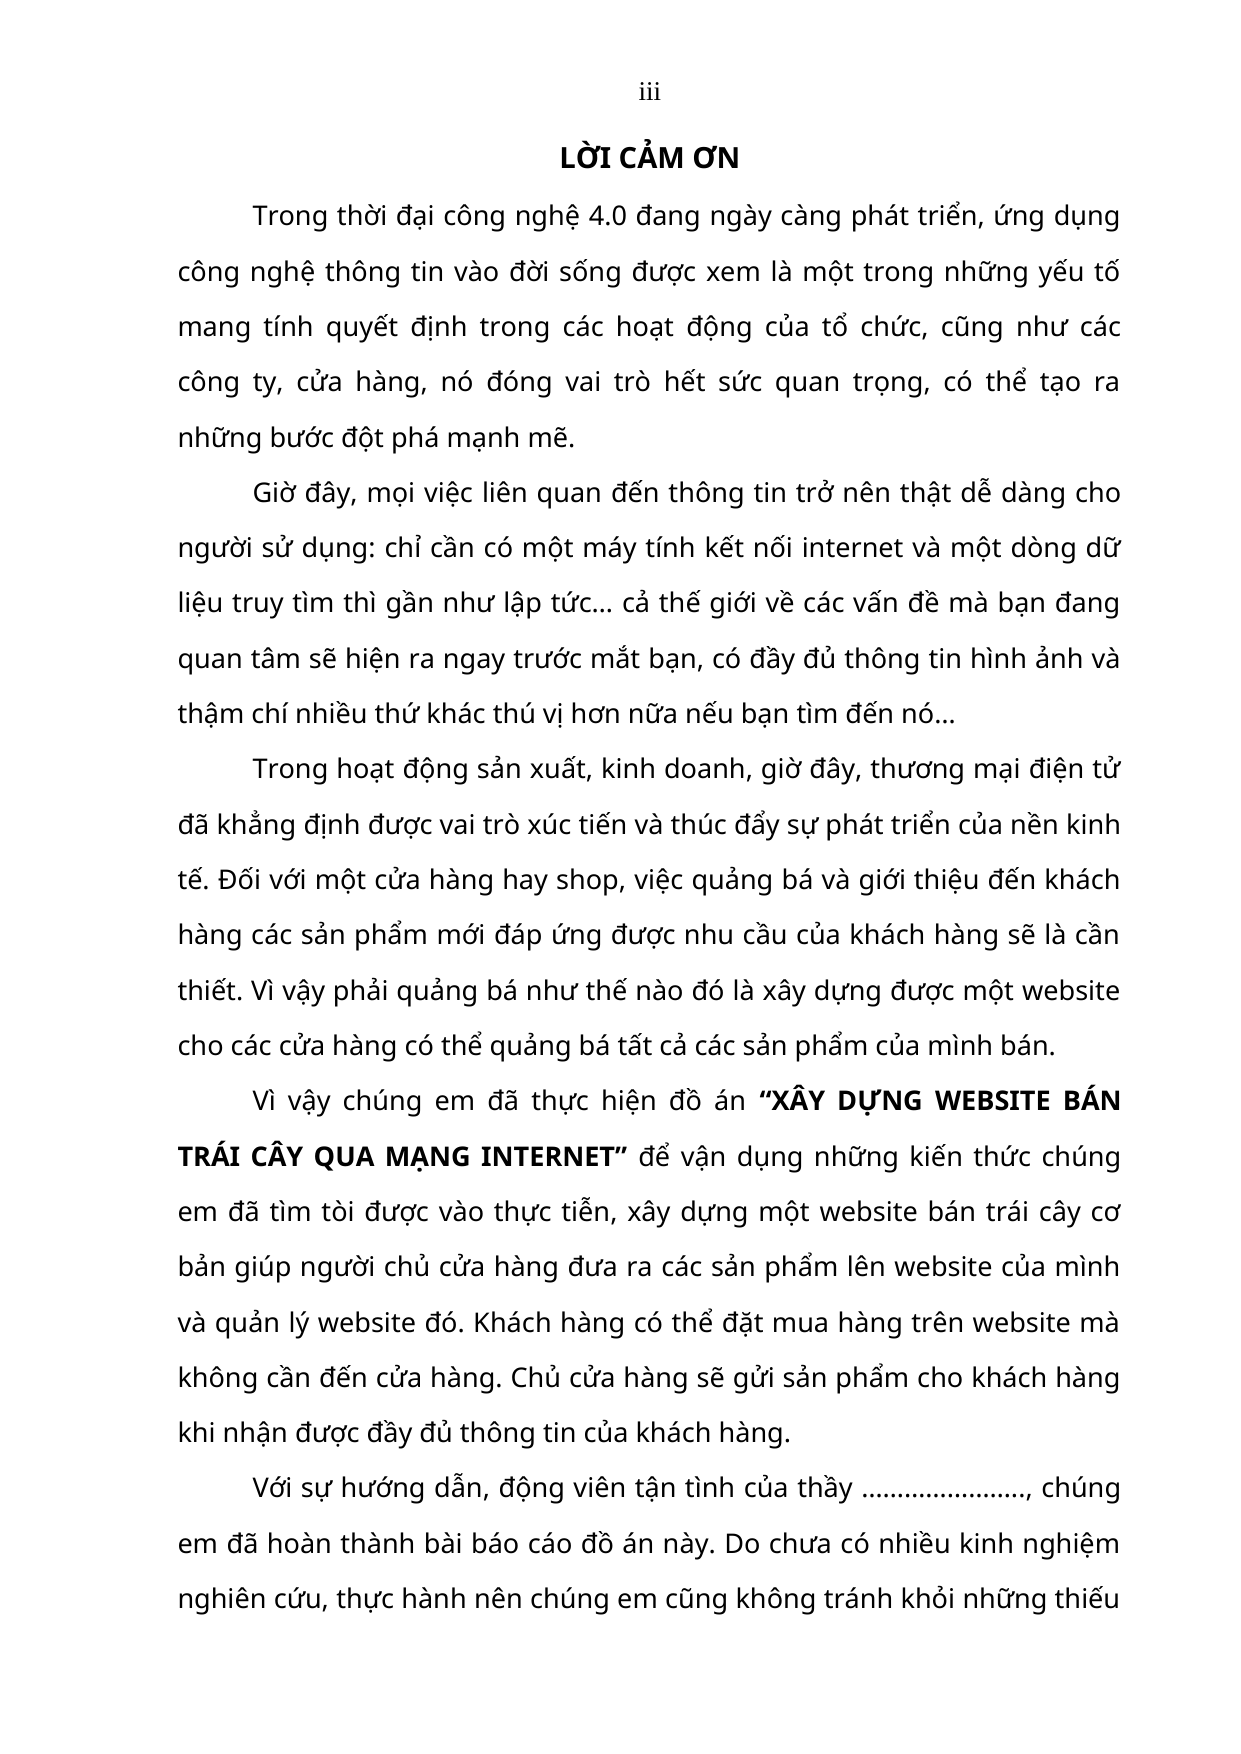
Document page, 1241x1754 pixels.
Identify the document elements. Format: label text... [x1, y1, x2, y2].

subtitle LỜI CẢM ƠN [177, 137, 1122, 177]
text Trong thời đại công nghệ 4.0 đang ngày càng phát triển, ứng dụng công nghệ thông tin vào đời sống được xem là một trong những yếu tố mang tính quyết định trong các hoạt động của tổ chức, cũng như các công ty, cửa hàng, nó đóng vai trò hết sức quan trọng, có thể tạo ra những bước đột phá mạnh mẽ. [177, 197, 1122, 455]
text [177, 1469, 1122, 1616]
text Trong hoạt động sản xuất, kinh doanh, giờ đây, thương mại điện tử đã khẳng định được vai trò xúc tiến và thúc đẩy sự phát triển của nền kinh tế. Đối với một cửa hàng hay shop, việc quảng bá và giới thiệu đến khách hàng các sản phẩm mới đáp ứng được nhu cầu của khách hàng sẽ là cần thiết. Vì vậy phải quảng bá như thế nào đó là xây dựng được một website cho các cửa hàng có thể quảng bá tất cả các sản phẩm của mình bán. [177, 750, 1122, 1063]
text Vì vậy chúng em đã thực hiện đồ án “XÂY DỰNG WEBSITE BÁN TRÁI CÂY QUA MẠNG INTERNET” để vận dụng những kiến thức chúng em đã tìm tòi được vào thực tiễn, xây dựng một website bán trái cây cơ bản giúp người chủ cửa hàng đưa ra các sản phẩm lên website của mình và quản lý website đó. Khách hàng có thể đặt mua hàng trên website mà không cần đến cửa hàng. Chủ cửa hàng sẽ gửi sản phẩm cho khách hàng khi nhận được đầy đủ thông tin của khách hàng. [177, 1082, 1122, 1451]
text Giờ đây, mọi việc liên quan đến thông tin trở nên thật dễ dàng cho người sử dụng: chỉ cần có một máy tính kết nối internet và một dòng dữ liệu truy tìm thì gần như lập tức… cả thế giới về các vấn đề mà bạn đang quan tâm sẽ hiện ra ngay trước mắt bạn, có đầy đủ thông tin hình ảnh và thậm chí nhiều thứ khác thú vị hơn nữa nếu bạn tìm đến nó… [177, 473, 1122, 731]
